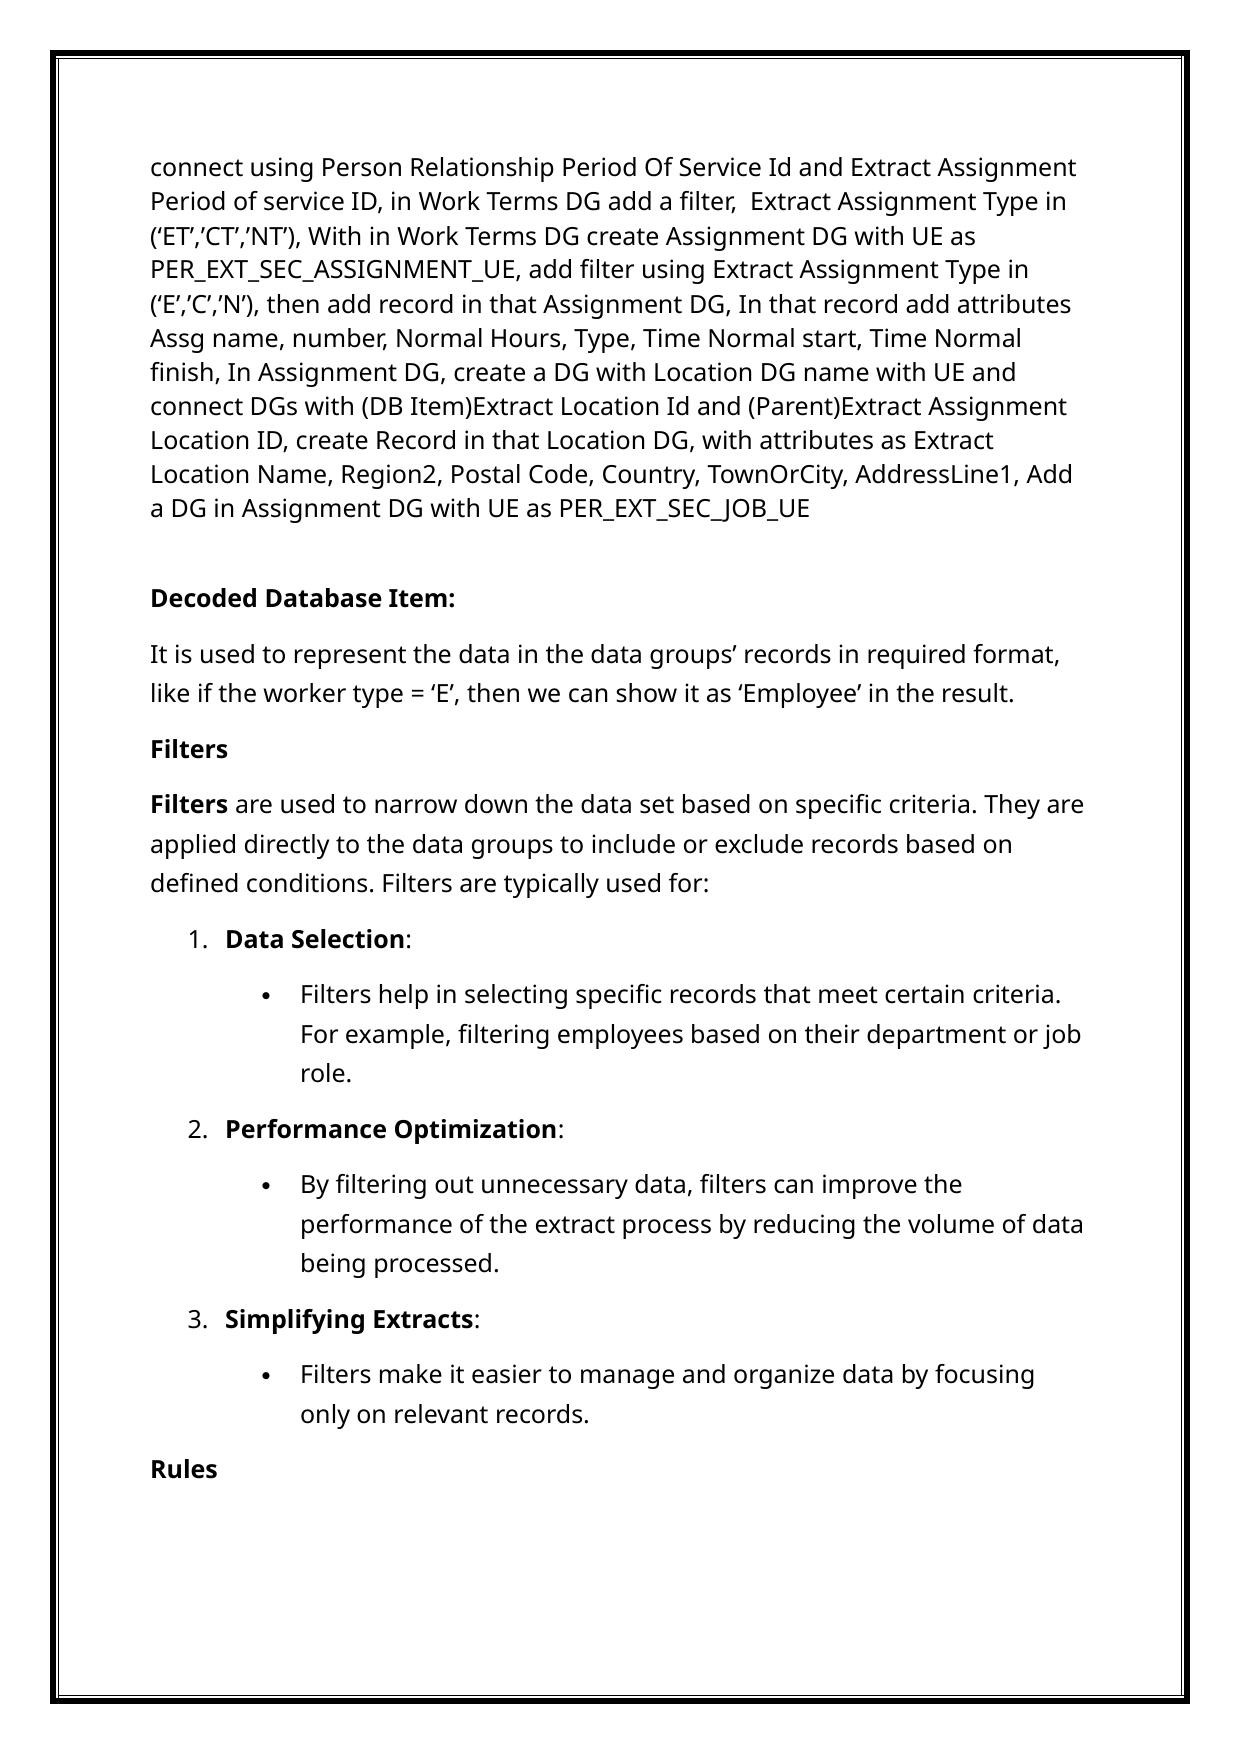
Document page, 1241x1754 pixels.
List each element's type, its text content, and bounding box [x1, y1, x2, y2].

list Simplifying Extracts: [187, 1301, 1090, 1335]
list By filtering out unnecessary data, filters can improve the performance of the extract process by reducing the volume of data being processed. [262, 1167, 1090, 1279]
text Filters [150, 731, 1090, 765]
text Rules [150, 1452, 1090, 1486]
list Filters make it easier to manage and organize data by focusing only on relevant records. [262, 1357, 1090, 1430]
text It is used to represent the data in the data groups’ records in required format, like if the worker type = ‘E’, then we can show it as ‘Employee’ in the result. [150, 636, 1090, 709]
text Decoded Database Item: [150, 581, 1090, 614]
text Filters are used to narrow down the data set based on specific criteria. They are applied directly to the data groups to include or exclude records based on defined conditions. Filters are typically used for: [150, 787, 1090, 899]
list Filters help in selecting specific records that meet certain criteria. For example, filtering employees based on their department or job role. [262, 977, 1090, 1089]
list Performance Optimization: [187, 1111, 1090, 1145]
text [150, 150, 1090, 525]
list Data Selection: [187, 921, 1090, 955]
